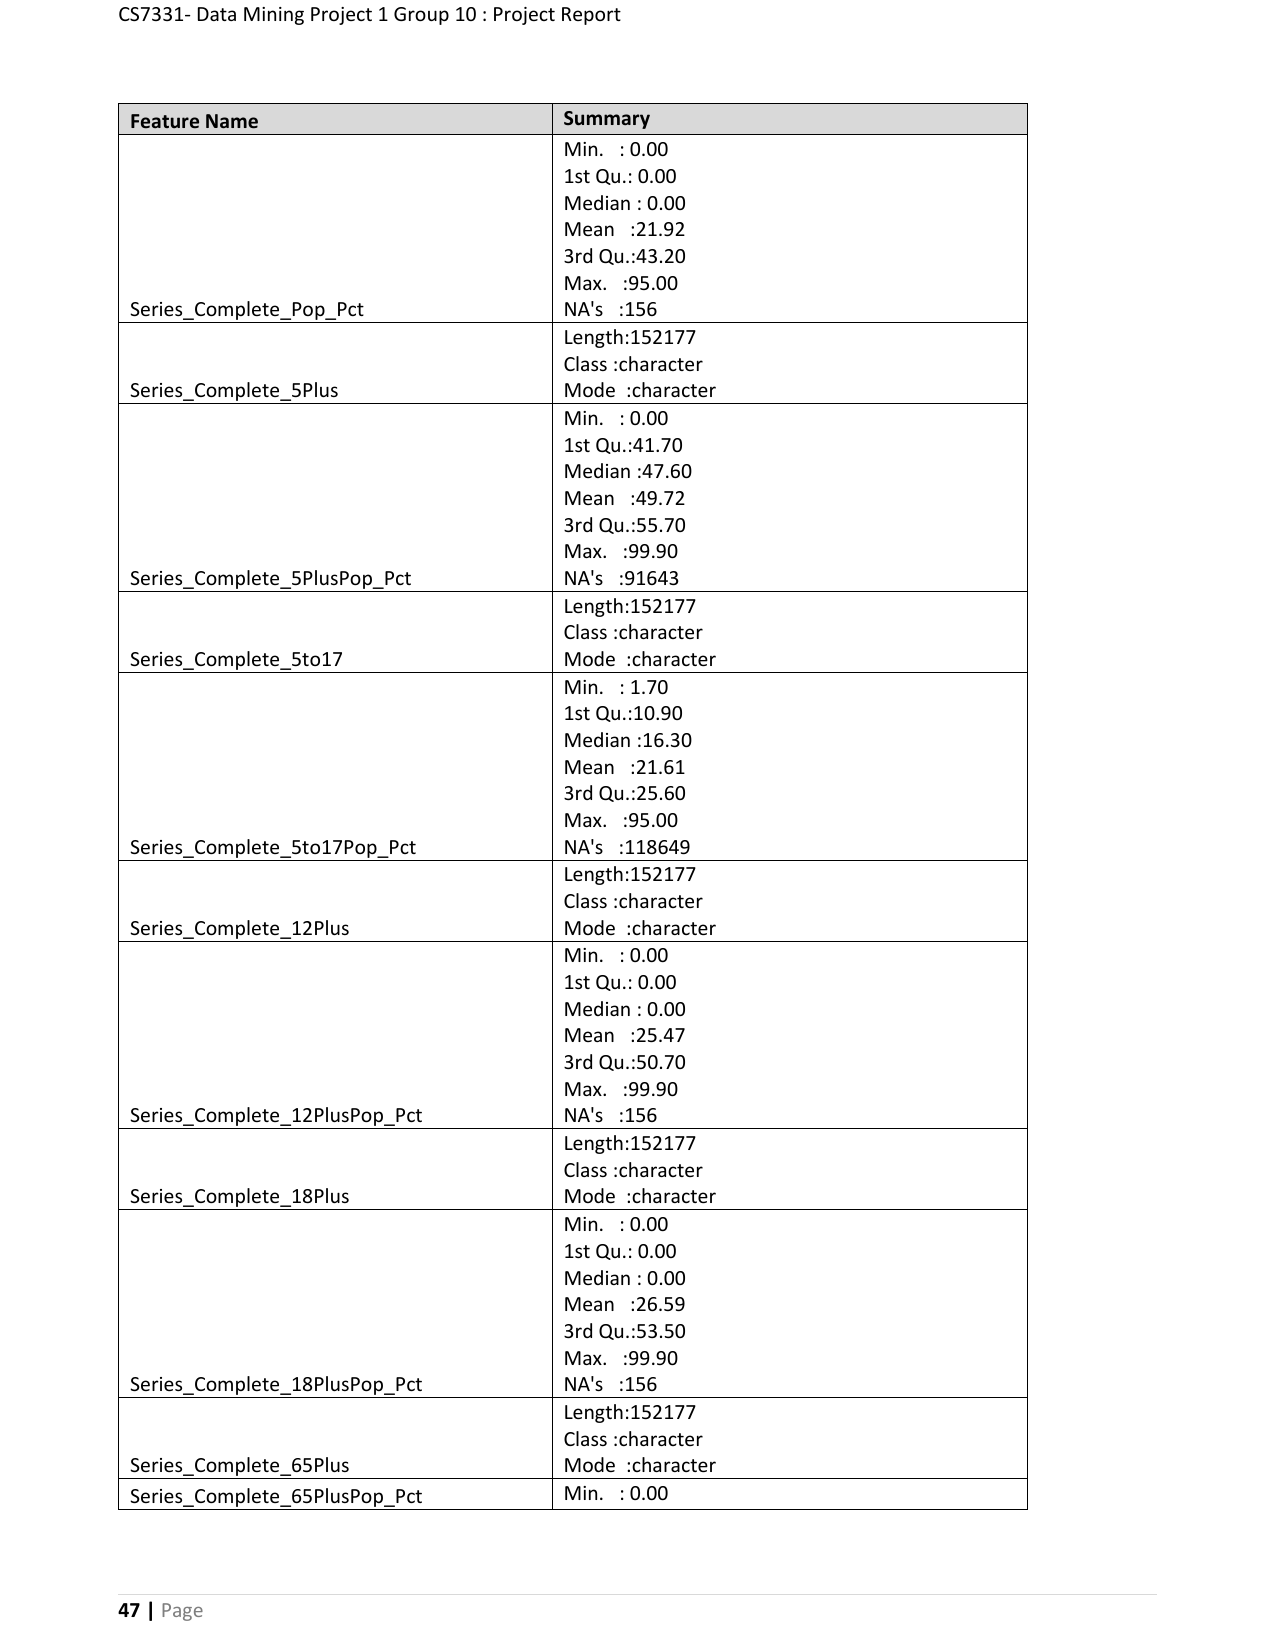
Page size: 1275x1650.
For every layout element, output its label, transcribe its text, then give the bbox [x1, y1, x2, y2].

table_cell Length:152177 Class :character Mode :character [553, 323, 1027, 403]
table_cell Length:152177 Class :character Mode :character [553, 861, 1027, 941]
table_cell Length:152177 Class :character Mode :character [553, 1129, 1027, 1209]
table_cell Min. : 0.00 1st Qu.: 0.00 Median : 0.00 Mean :25.47 3rd Qu.:50.70 Max. :99.90 NA's :156 [553, 942, 1027, 1128]
table_cell Series_Complete_Pop_Pct [119, 135, 552, 322]
table_cell Min. : 0.00 1st Qu.: 0.00 Median : 0.00 Mean :21.92 3rd Qu.:43.20 Max. :95.00 NA's :156 [553, 135, 1027, 322]
table_cell Series_Complete_18Plus [119, 1129, 552, 1209]
table_cell Length:152177 Class :character Mode :character [553, 1398, 1027, 1478]
table_cell Series_Complete_12PlusPop_Pct [119, 942, 552, 1128]
table_cell Series_Complete_65PlusPop_Pct [119, 1479, 552, 1509]
table_cell Series_Complete_5to17Pop_Pct [119, 673, 552, 859]
table_cell Series_Complete_5PlusPop_Pct [119, 404, 552, 591]
table_cell Series_Complete_18PlusPop_Pct [119, 1210, 552, 1397]
table_header Summary [553, 104, 1027, 134]
table_cell Series_Complete_5to17 [119, 592, 552, 672]
table_cell Min. : 0.00 1st Qu.: 0.00 Median : 0.00 Mean :26.59 3rd Qu.:53.50 Max. :99.90 NA's :156 [553, 1210, 1027, 1397]
table_header Feature Name [119, 104, 552, 134]
table_cell Length:152177 Class :character Mode :character [553, 592, 1027, 672]
table_cell Min. : 0.00 1st Qu.:41.70 Median :47.60 Mean :49.72 3rd Qu.:55.70 Max. :99.90 NA's :91643 [553, 404, 1027, 591]
table_cell Series_Complete_65Plus [119, 1398, 552, 1478]
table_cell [553, 1479, 1027, 1509]
table_cell Series_Complete_12Plus [119, 861, 552, 941]
table_cell Series_Complete_5Plus [119, 323, 552, 403]
table_cell Min. : 1.70 1st Qu.:10.90 Median :16.30 Mean :21.61 3rd Qu.:25.60 Max. :95.00 NA's :118649 [553, 673, 1027, 859]
